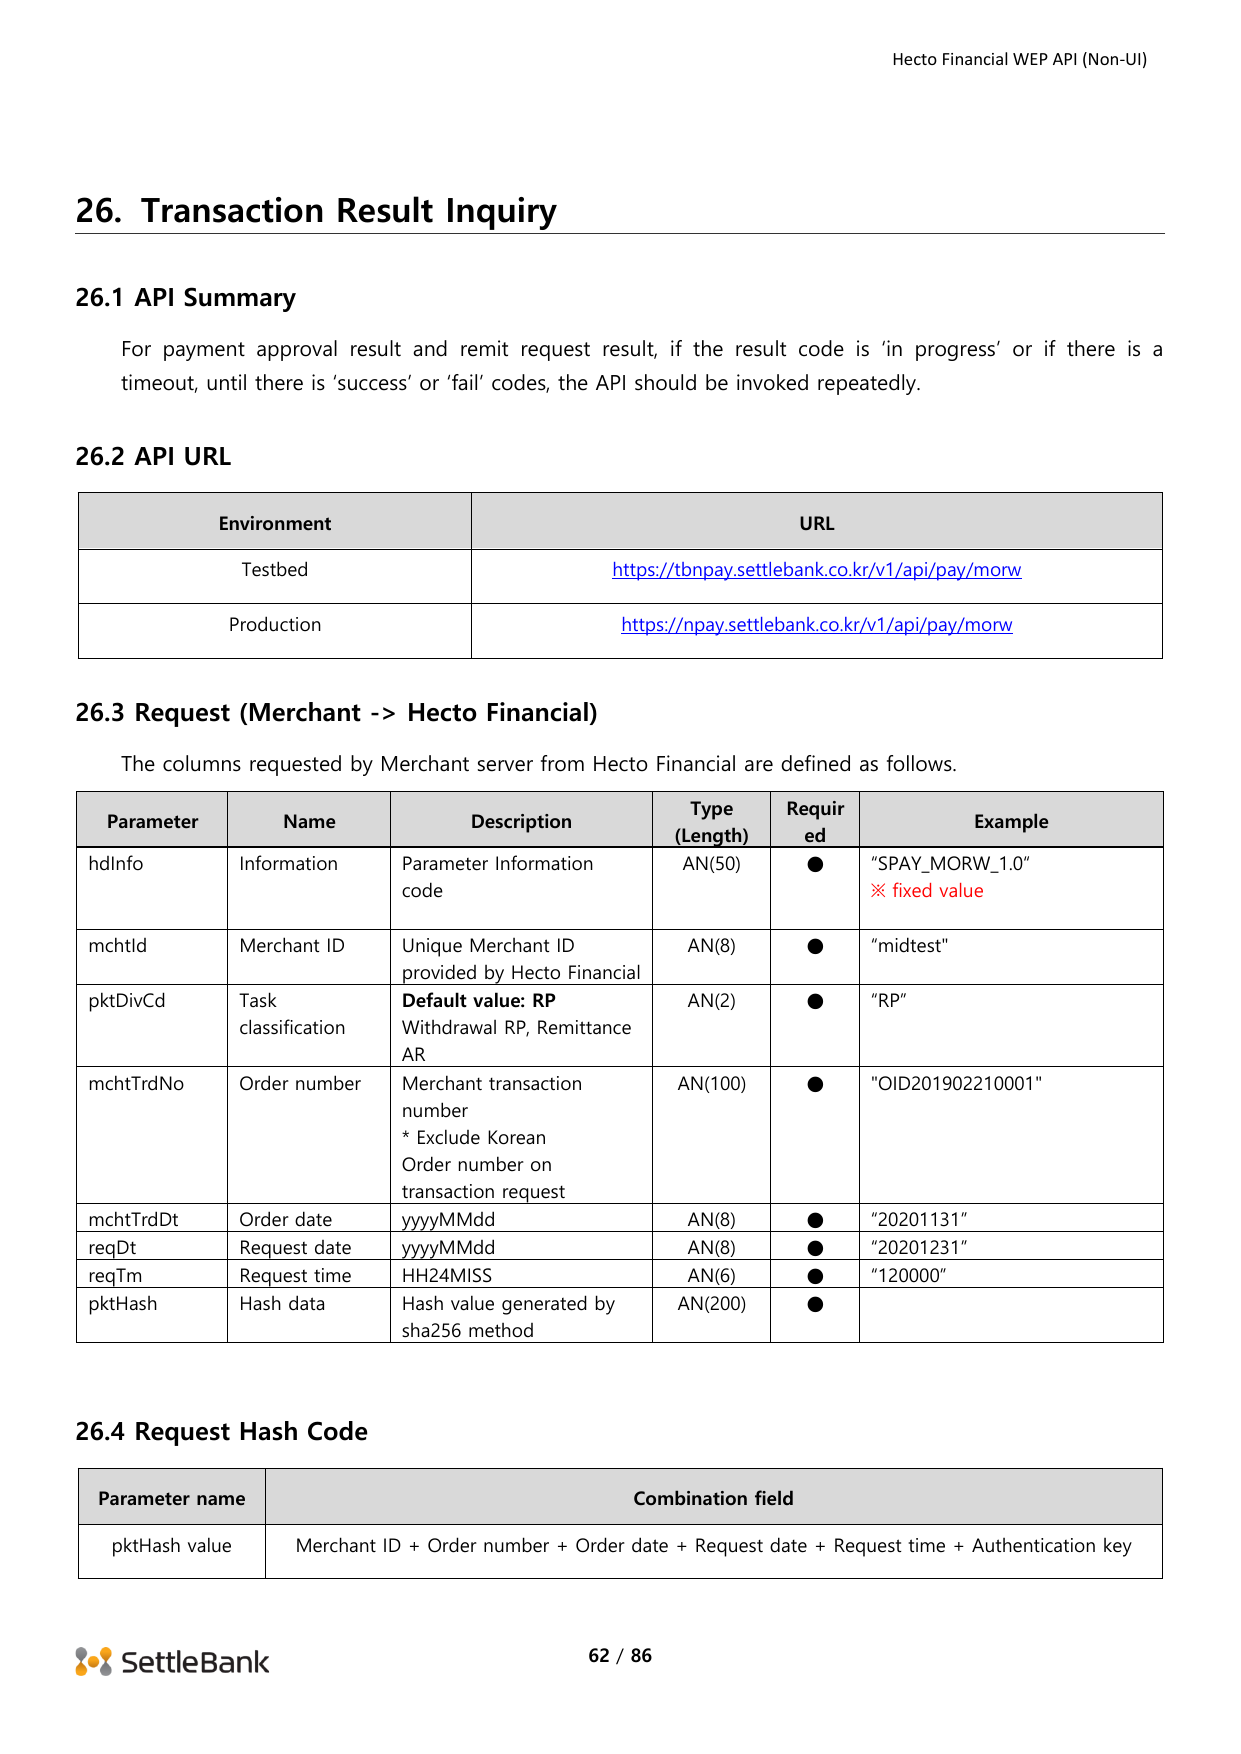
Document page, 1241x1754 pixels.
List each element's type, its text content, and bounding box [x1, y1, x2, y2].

text The columns requested by Merchant server from Hecto Financial are defined as follows. [121, 748, 1165, 776]
picture [75, 1647, 270, 1676]
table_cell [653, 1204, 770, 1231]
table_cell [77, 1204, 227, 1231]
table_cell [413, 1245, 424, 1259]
subtitle API Summary [75, 279, 1165, 313]
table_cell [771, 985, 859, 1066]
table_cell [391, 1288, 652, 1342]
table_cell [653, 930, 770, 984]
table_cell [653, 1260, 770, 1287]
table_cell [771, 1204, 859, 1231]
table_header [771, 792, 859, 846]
subtitle Request (Merchant -> Hecto Financial) [75, 694, 1165, 727]
subtitle API URL [75, 438, 1165, 471]
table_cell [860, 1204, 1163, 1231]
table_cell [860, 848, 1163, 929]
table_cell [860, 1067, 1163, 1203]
subtitle Request Hash Code [75, 1413, 1165, 1447]
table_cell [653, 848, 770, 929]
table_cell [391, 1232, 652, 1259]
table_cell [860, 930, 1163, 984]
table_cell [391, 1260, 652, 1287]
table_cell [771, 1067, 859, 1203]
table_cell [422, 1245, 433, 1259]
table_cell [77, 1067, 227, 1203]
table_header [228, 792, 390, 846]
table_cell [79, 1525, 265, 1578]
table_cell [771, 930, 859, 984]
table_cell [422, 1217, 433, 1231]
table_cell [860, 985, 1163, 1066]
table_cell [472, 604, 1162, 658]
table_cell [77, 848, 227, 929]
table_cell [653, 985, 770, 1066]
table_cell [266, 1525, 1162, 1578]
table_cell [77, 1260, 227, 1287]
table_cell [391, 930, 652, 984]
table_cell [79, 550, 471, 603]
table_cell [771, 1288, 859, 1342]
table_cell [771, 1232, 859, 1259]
subtitle Transaction Result Inquiry [75, 186, 1165, 233]
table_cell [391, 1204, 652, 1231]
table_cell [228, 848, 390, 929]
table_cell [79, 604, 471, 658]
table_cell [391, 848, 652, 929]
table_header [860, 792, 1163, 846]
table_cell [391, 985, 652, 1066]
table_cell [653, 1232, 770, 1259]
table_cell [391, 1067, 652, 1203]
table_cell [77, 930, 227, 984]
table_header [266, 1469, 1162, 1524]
text For payment approval result and remit request result, if the result code is ‘in progress’ or if there is a timeout, until there is ‘success’ or ‘fail’ codes, the API should be invoked repeatedly. [121, 333, 1165, 396]
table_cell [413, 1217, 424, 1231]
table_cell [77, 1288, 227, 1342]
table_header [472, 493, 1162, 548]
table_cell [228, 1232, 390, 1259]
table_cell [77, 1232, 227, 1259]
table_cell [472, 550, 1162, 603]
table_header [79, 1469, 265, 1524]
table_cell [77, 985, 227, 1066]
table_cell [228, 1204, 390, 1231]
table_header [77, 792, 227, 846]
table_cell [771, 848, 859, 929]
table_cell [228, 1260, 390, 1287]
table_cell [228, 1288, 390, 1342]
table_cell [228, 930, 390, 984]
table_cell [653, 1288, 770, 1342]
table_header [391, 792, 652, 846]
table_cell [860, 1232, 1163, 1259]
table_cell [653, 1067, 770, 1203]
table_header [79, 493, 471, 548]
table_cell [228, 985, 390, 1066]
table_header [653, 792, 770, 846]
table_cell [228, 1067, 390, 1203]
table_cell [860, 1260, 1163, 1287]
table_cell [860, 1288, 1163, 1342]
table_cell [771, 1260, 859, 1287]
